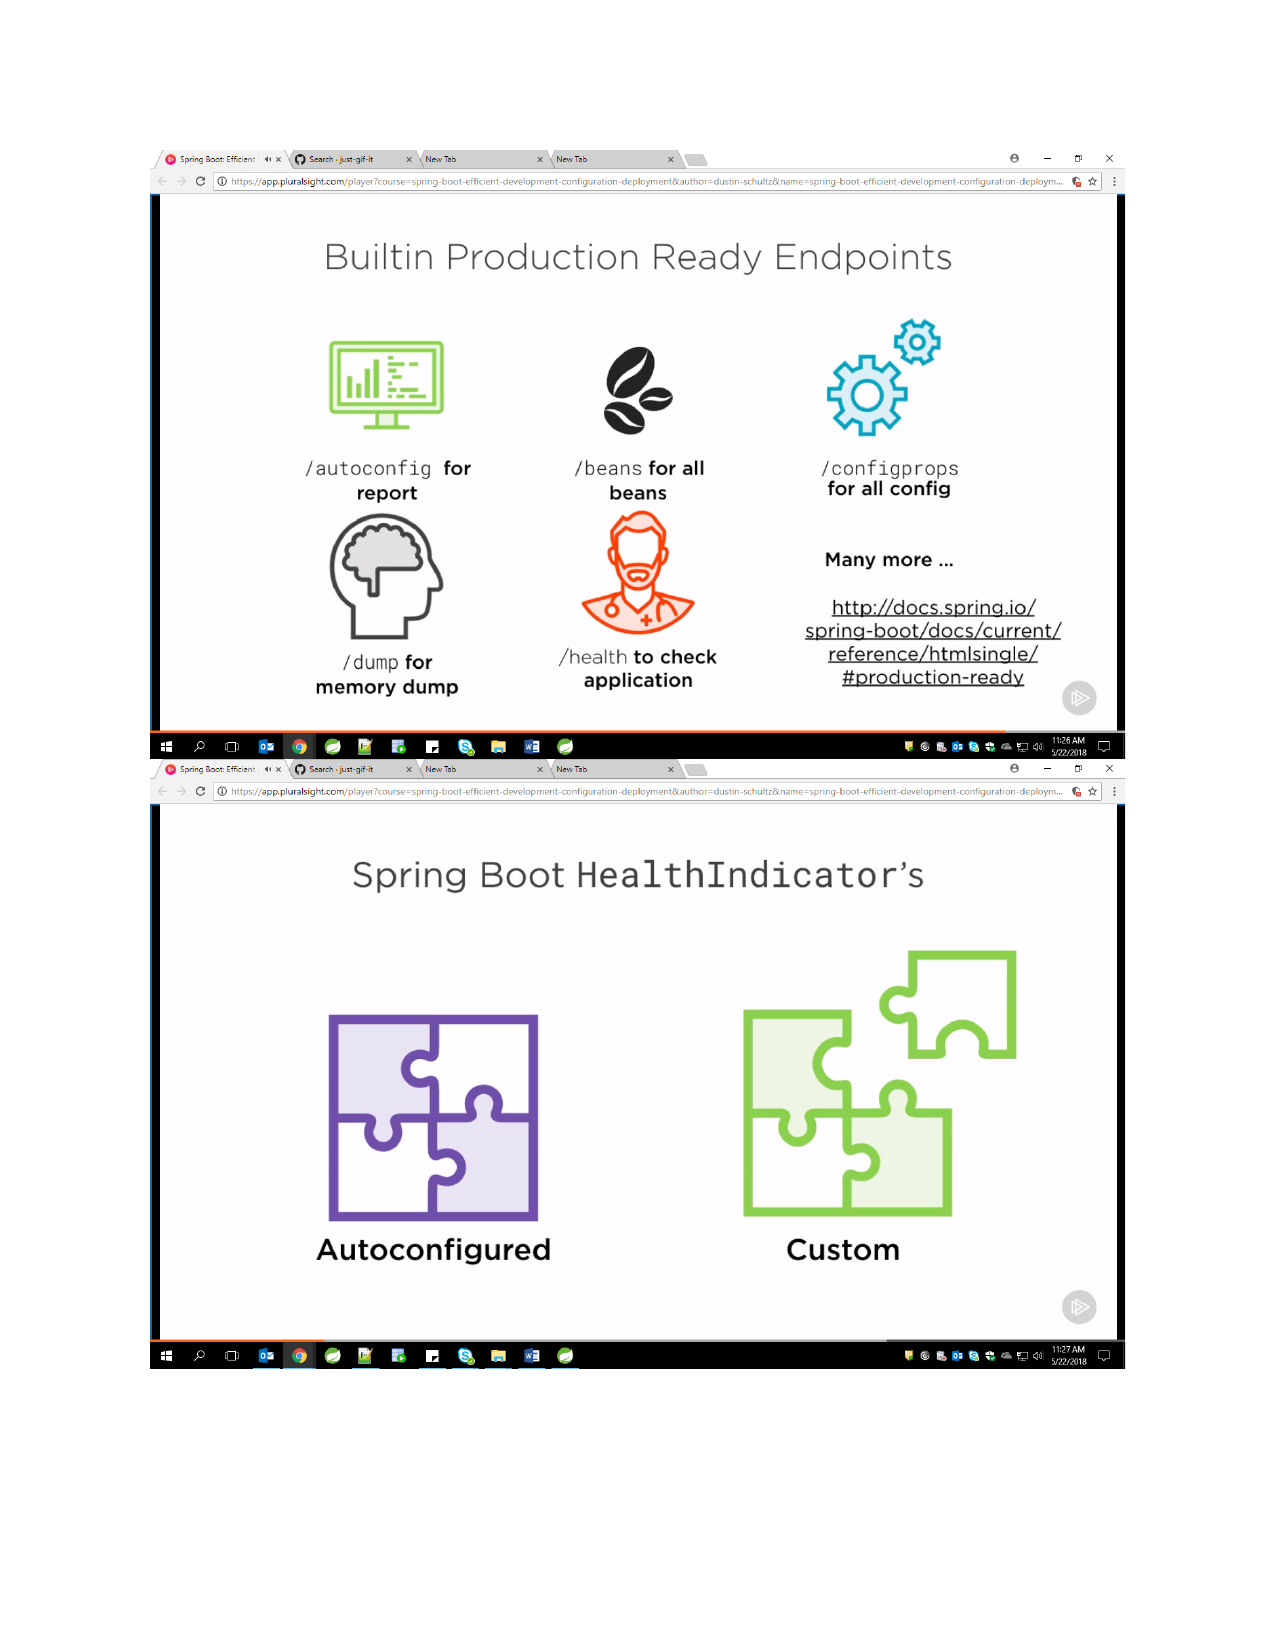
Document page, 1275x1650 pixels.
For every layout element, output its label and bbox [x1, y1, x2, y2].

picture [150, 150, 1125, 1369]
